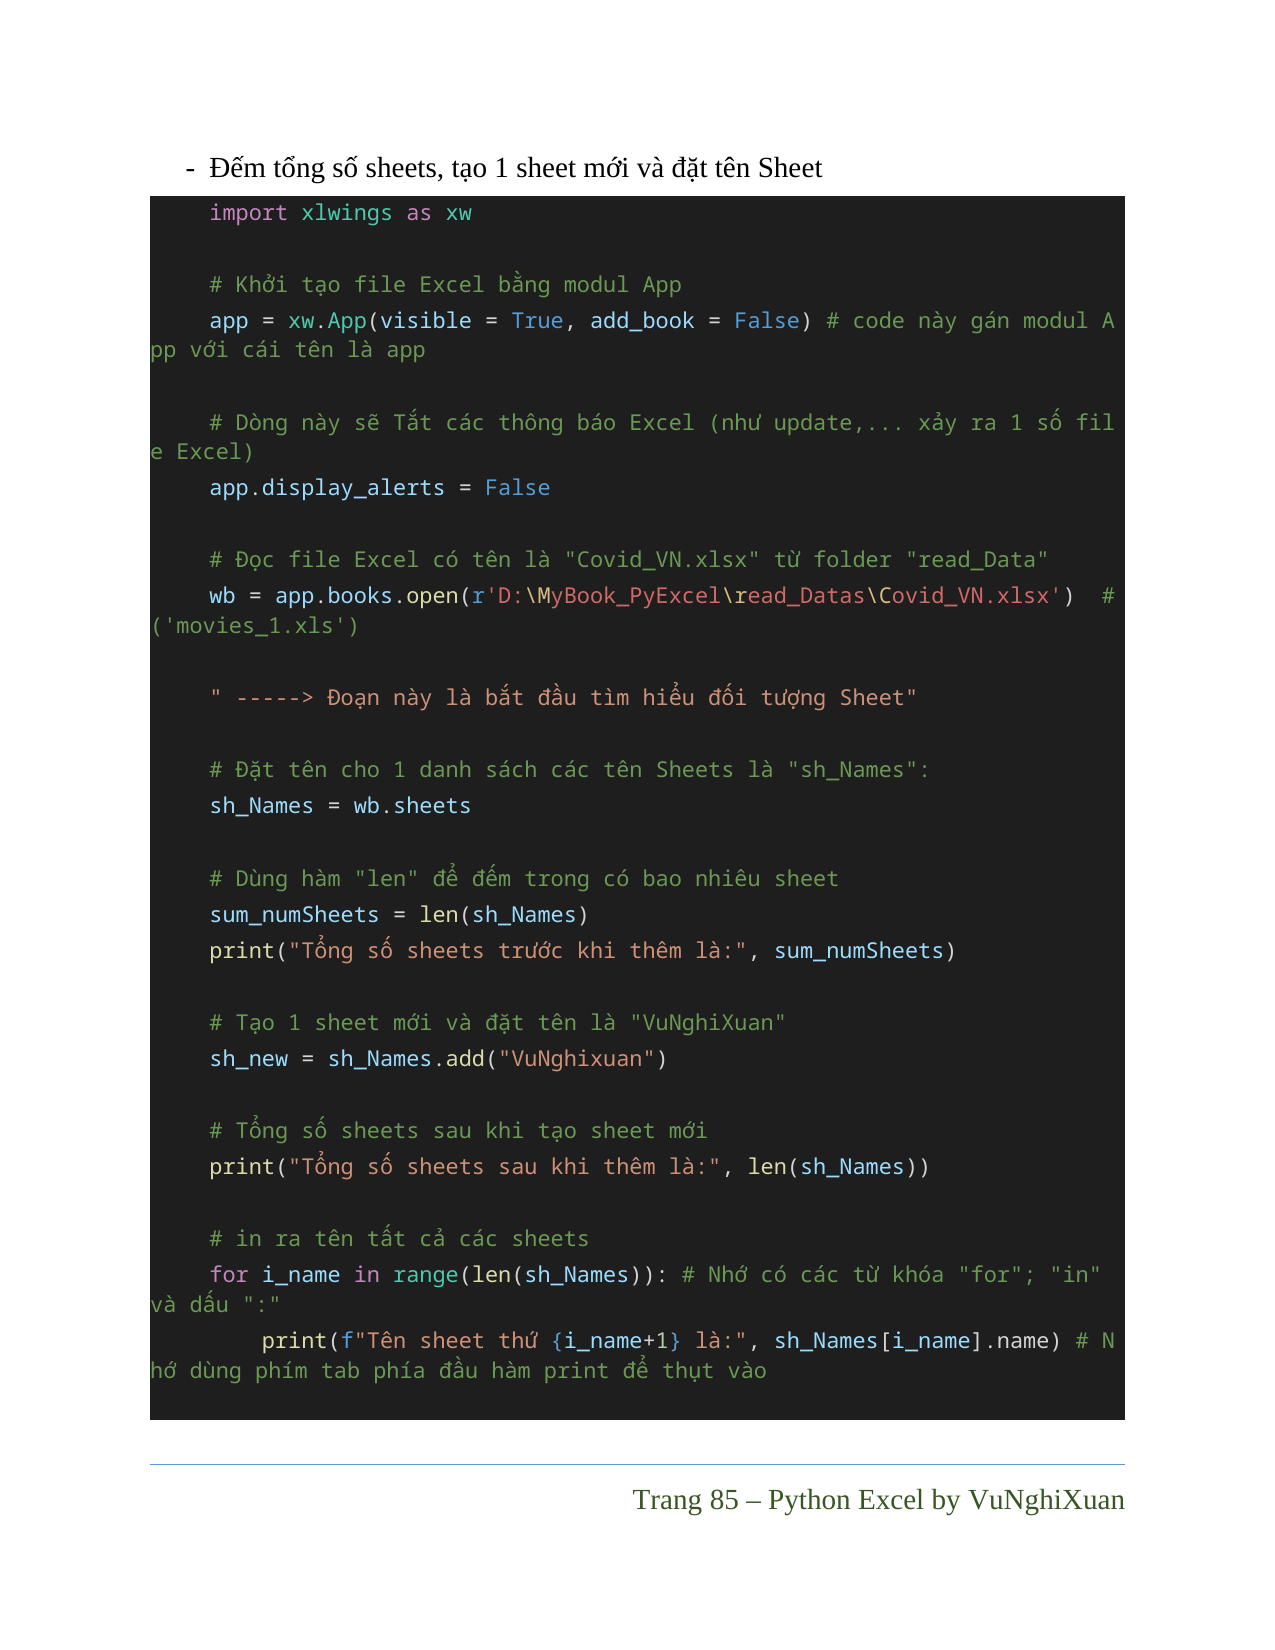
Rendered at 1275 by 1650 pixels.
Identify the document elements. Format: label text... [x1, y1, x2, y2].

text # in ra tên tất cả các sheets [150, 1223, 1125, 1253]
text # Tổng số sheets sau khi tạo sheet mới [150, 1115, 1125, 1144]
text print("Tổng số sheets trước khi thêm là:", sum_numSheets) [150, 934, 1125, 964]
text wb = app.books.open(r'D:\MyBook_PyExcel\read_Datas\Covid_VN.xlsx') #('movies_1.xls') [150, 580, 1125, 640]
text # Đọc file Excel có tên là "Covid_VN.xlsx" từ folder "read_Data" [150, 544, 1125, 574]
text # Dòng này sẽ Tắt các thông báo Excel (như update,... xảy ra 1 số file Excel) [150, 406, 1125, 466]
text # Dùng hàm "len" để đếm trong có bao nhiêu sheet [150, 862, 1125, 892]
text sh_new = sh_Names.add("VuNghixuan") [150, 1043, 1125, 1072]
text # Đặt tên cho 1 danh sách các tên Sheets là "sh_Names": [150, 754, 1125, 784]
text sh_Names = wb.sheets [150, 790, 1125, 820]
text app = xw.App(visible = True, add_book = False) # code này gán modul App với cái tên là app [150, 304, 1125, 364]
text app.display_alerts = False [150, 472, 1125, 502]
text # Khởi tạo file Excel bằng modul App [150, 268, 1125, 298]
text print("Tổng số sheets sau khi thêm là:", len(sh_Names)) [150, 1151, 1125, 1181]
text print(f"Tên sheet thứ {i_name+1} là:", sh_Names[i_name].name) # Nhớ dùng phím tab phía đầu hàm print để thụt vào [150, 1325, 1125, 1384]
text Đếm tổng số sheets, tạo 1 sheet mới và đặt tên Sheet [150, 150, 1125, 183]
text # Tạo 1 sheet mới và đặt tên là "VuNghiXuan" [150, 1007, 1125, 1036]
text " -----> Đoạn này là bắt đầu tìm hiểu đối tượng Sheet" [150, 682, 1125, 712]
text sum_numSheets = len(sh_Names) [150, 898, 1125, 928]
text for i_name in range(len(sh_Names)): # Nhớ có các từ khóa "for"; "in" và dấu ":" [150, 1259, 1125, 1318]
text import xlwings as xw [150, 196, 1125, 226]
